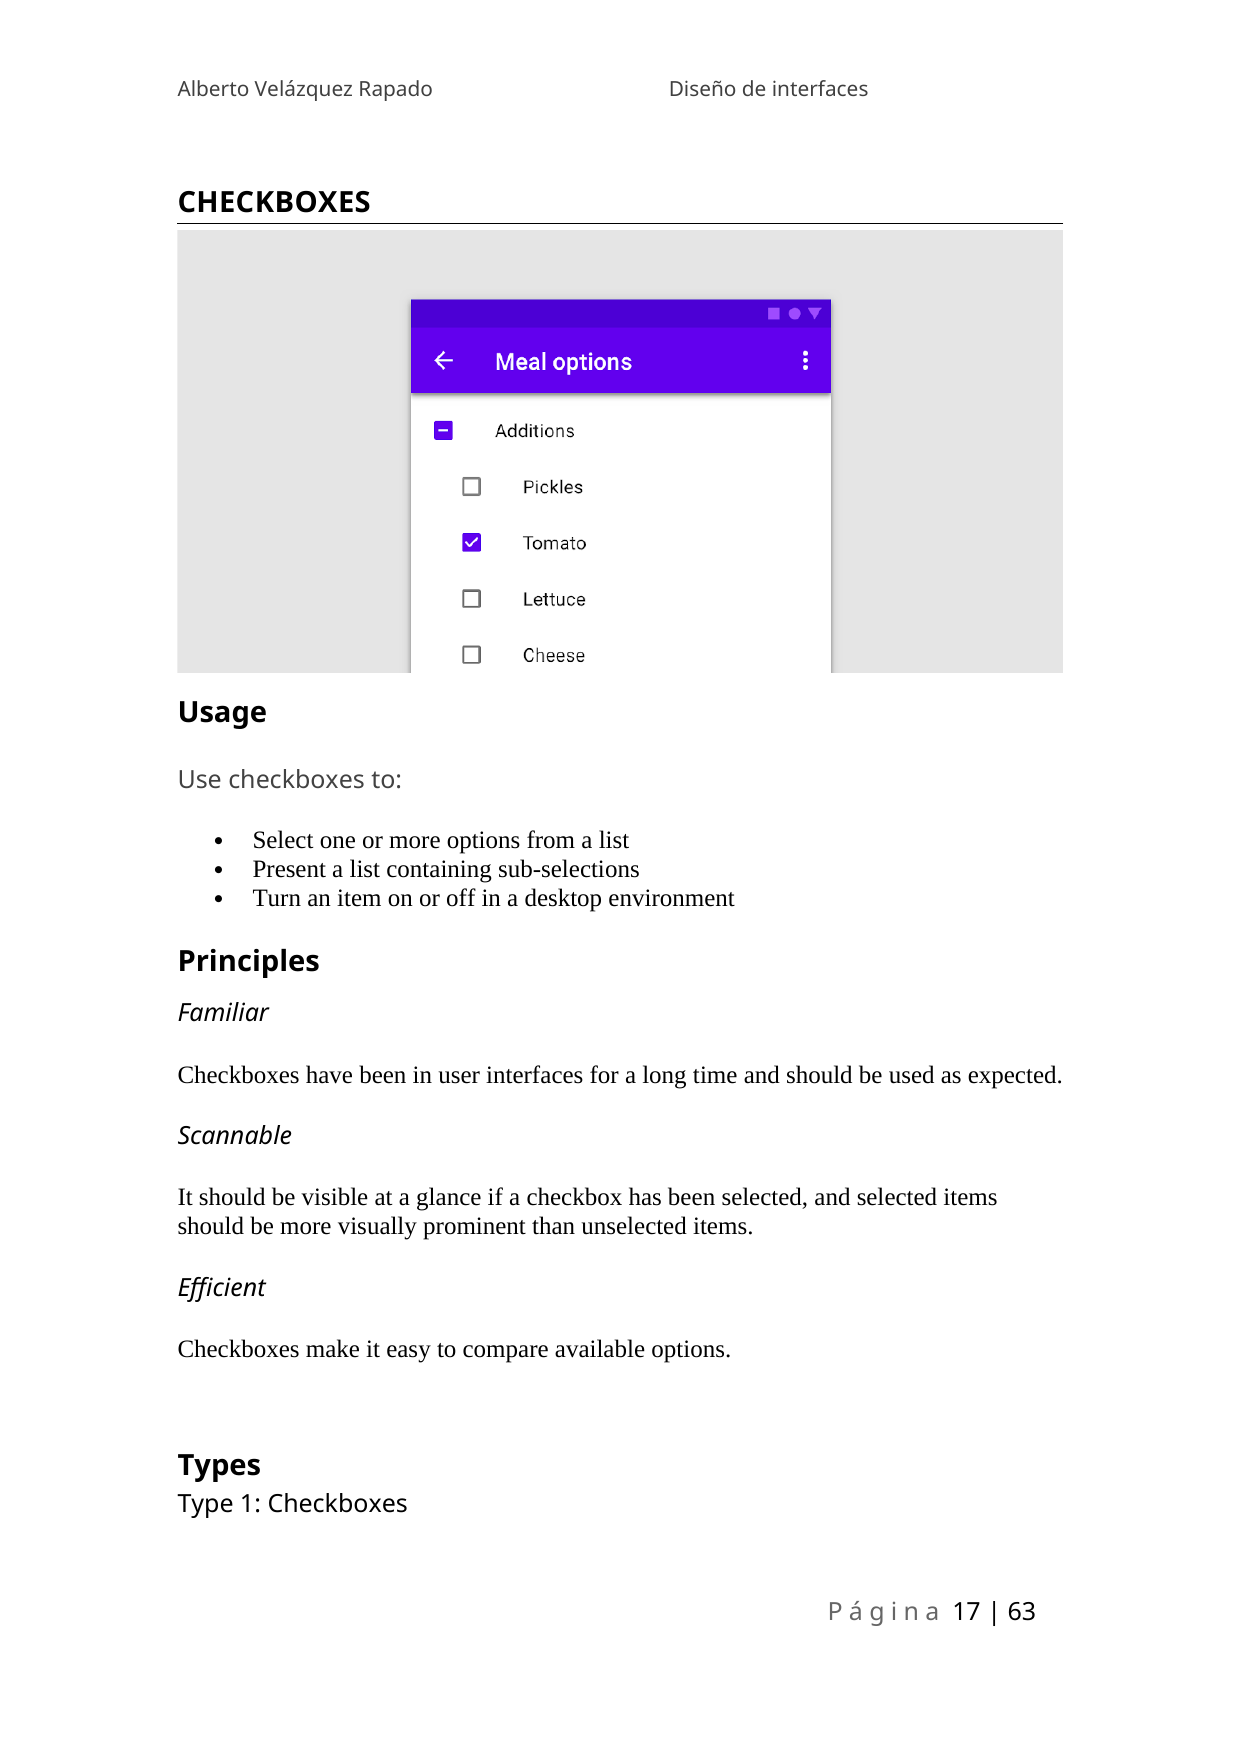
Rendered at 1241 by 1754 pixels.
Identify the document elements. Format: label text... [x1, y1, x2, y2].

text It should be visible at a glance if a checkbox has been selected, and selected items should be more visually prominent than unselected items. [177, 1182, 1063, 1240]
text Checkboxes have been in user interfaces for a long time and should be used as expected. [177, 1060, 1063, 1088]
subtitle Usage [177, 691, 1063, 731]
list Turn an item on or off in a desktop environment [215, 883, 1063, 911]
subtitle Efficient [177, 1269, 1063, 1303]
subtitle Types [177, 1444, 1063, 1484]
subtitle Principles [177, 941, 1063, 980]
text Checkboxes make it easy to compare available options. [177, 1334, 1063, 1363]
list Present a list containing sub-selections [215, 854, 1063, 883]
subtitle Scannable [177, 1118, 1063, 1152]
text Use checkboxes to: [177, 762, 1063, 796]
list Select one or more options from a list [215, 825, 1063, 854]
text Type 1: Checkboxes [177, 1486, 1063, 1520]
picture [177, 230, 1063, 673]
subtitle Familiar [177, 995, 1063, 1029]
subtitle Checkboxes [177, 181, 1063, 223]
